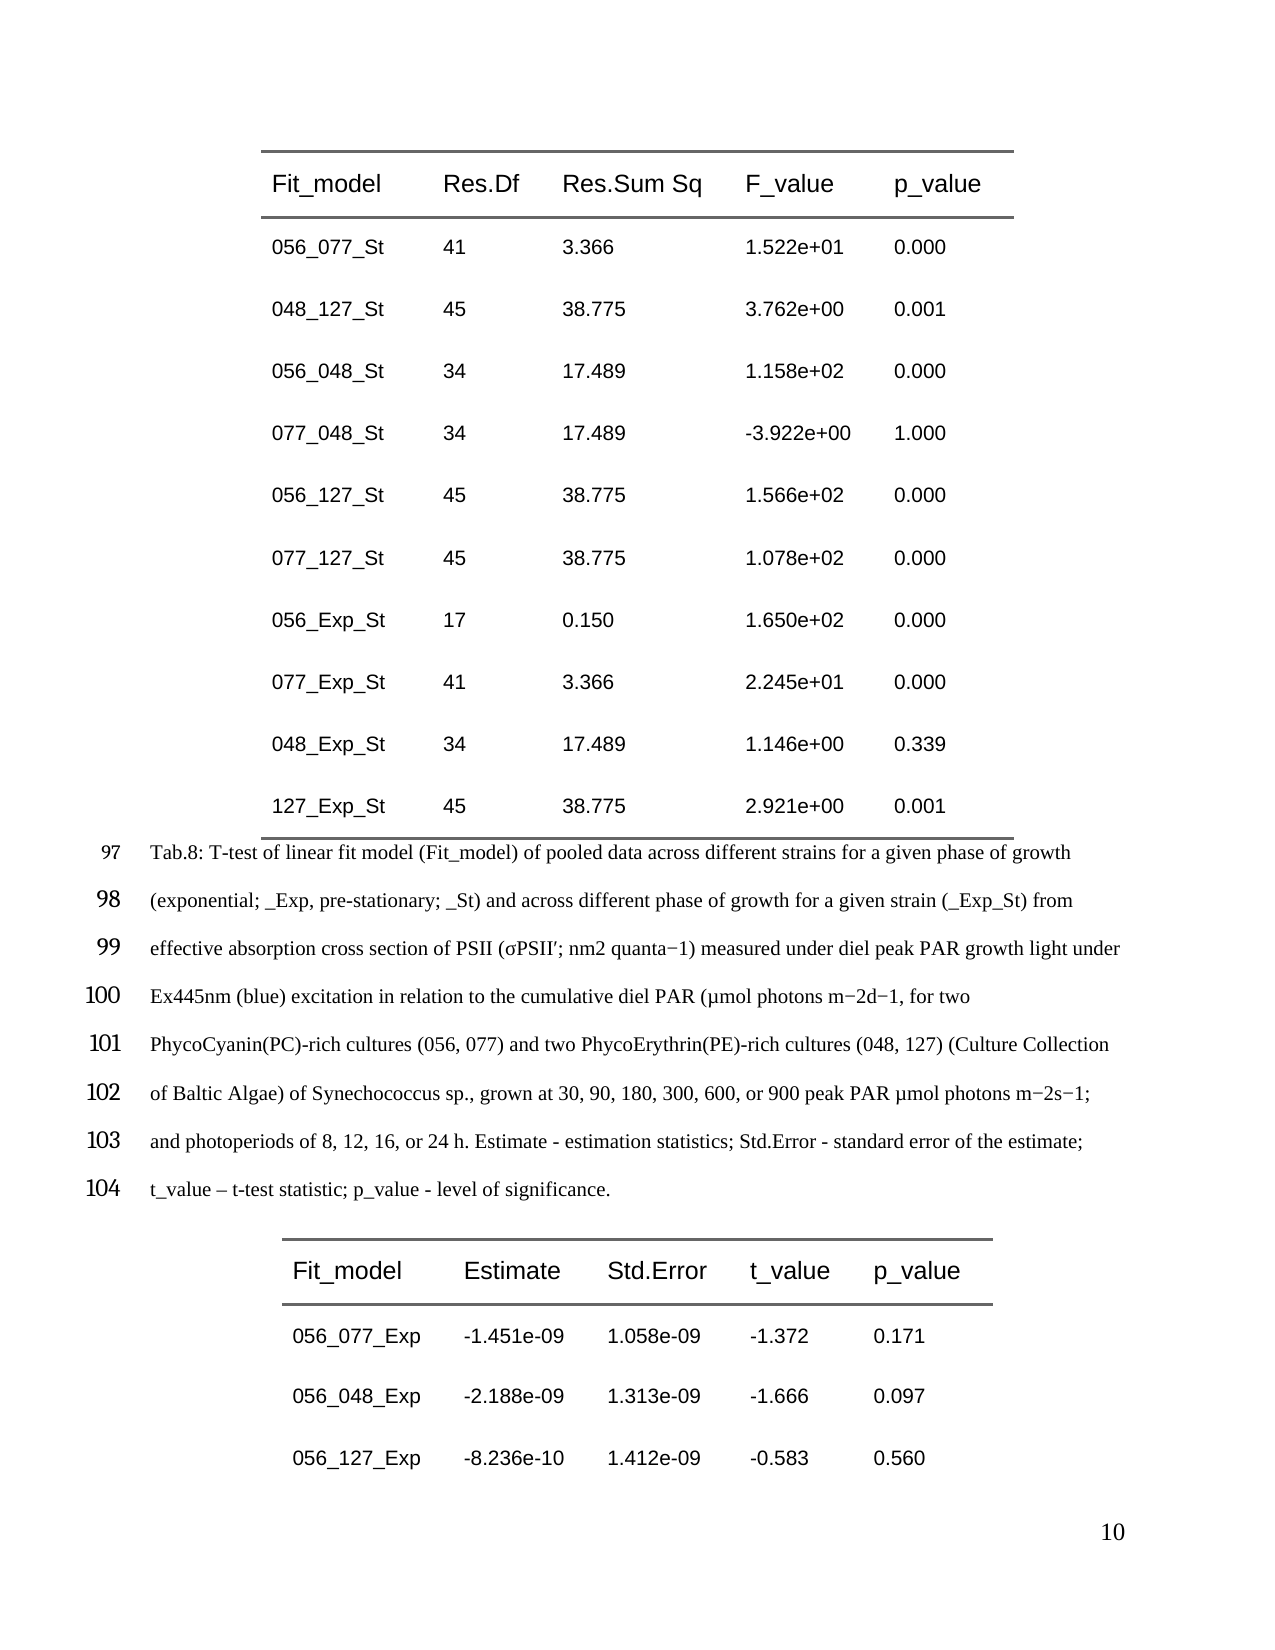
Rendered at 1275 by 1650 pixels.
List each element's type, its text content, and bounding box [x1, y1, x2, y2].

table_header p_value [863, 1241, 993, 1303]
table_cell 38.775 [552, 526, 735, 588]
table_cell 1.412e-09 [597, 1427, 739, 1489]
table_cell 1.313e-09 [597, 1365, 739, 1427]
table_cell 056_048_Exp [282, 1365, 453, 1427]
table_cell 45 [433, 775, 552, 837]
table_cell 3.366 [552, 651, 735, 713]
table_header t_value [739, 1241, 863, 1303]
table_header p_value [884, 153, 1014, 216]
table_cell 0.000 [884, 340, 1014, 402]
table_header F_value [735, 153, 883, 216]
table_cell -3.922e+00 [735, 402, 883, 464]
table_cell 0.097 [863, 1365, 993, 1427]
table_cell 17.489 [552, 340, 735, 402]
table_cell -8.236e-10 [453, 1427, 597, 1489]
table_cell 3.366 [552, 219, 735, 278]
table_header Std.Error [597, 1241, 739, 1303]
table_cell 1.058e-09 [597, 1306, 739, 1365]
table_cell 0.560 [863, 1427, 993, 1489]
table_cell 127_Exp_St [261, 775, 432, 837]
table_cell 056_077_St [261, 219, 432, 278]
table_cell 0.000 [884, 651, 1014, 713]
table_cell 1.566e+02 [735, 464, 883, 526]
table_cell 17.489 [552, 402, 735, 464]
table_cell 34 [433, 402, 552, 464]
table_cell -1.451e-09 [453, 1306, 597, 1365]
table_cell 0.150 [552, 589, 735, 651]
table_cell -0.583 [739, 1427, 863, 1489]
table_cell 1.000 [884, 402, 1014, 464]
table_cell -1.372 [739, 1306, 863, 1365]
table_cell 34 [433, 340, 552, 402]
table_cell 3.762e+00 [735, 278, 883, 340]
table_header Res.Df [433, 153, 552, 216]
table_cell 38.775 [552, 464, 735, 526]
table_cell 077_Exp_St [261, 651, 432, 713]
table_cell 0.000 [884, 464, 1014, 526]
table_cell 077_048_St [261, 402, 432, 464]
table_header Res.Sum Sq [552, 153, 735, 216]
table_cell 056_Exp_St [261, 589, 432, 651]
table_cell 17 [433, 589, 552, 651]
text Tab.8: T-test of linear fit model (Fit_model) of pooled data across different strains for a given phase of growth (exponential; _Exp, pre-stationary; _St) and across different phase of growth for a given strain (_Exp_St) from effective absorption cross section of PSII (σPSIIʹ; nm2 quanta−1) measured under diel peak PAR growth light under Ex445nm (blue) excitation in relation to the cumulative diel PAR (µmol photons m−2d−1, for two PhycoCyanin(PC)-rich cultures (056, 077) and two PhycoErythrin(PE)-rich cultures (048, 127) (Culture Collection of Baltic Algae) of Synechococcus sp., grown at 30, 90, 180, 300, 600, or 900 peak PAR µmol photons m−2s−1; and photoperiods of 8, 12, 16, or 24 h. Estimate - estimation statistics; Std.Error - standard error of the estimate; t_value – t-test statistic; p_value - level of significance. [150, 840, 1125, 1201]
table_header Estimate [453, 1241, 597, 1303]
table_cell 0.000 [884, 219, 1014, 278]
table_cell 056_127_Exp [282, 1427, 453, 1489]
table_cell 048_Exp_St [261, 713, 432, 775]
table_cell 2.245e+01 [735, 651, 883, 713]
table_cell 1.158e+02 [735, 340, 883, 402]
table_cell 2.921e+00 [735, 775, 883, 837]
table_cell 0.001 [884, 775, 1014, 837]
table_cell 056_048_St [261, 340, 432, 402]
table_cell -1.666 [739, 1365, 863, 1427]
table_header Fit_model [261, 153, 432, 216]
table_cell 056_077_Exp [282, 1306, 453, 1365]
table_cell 048_127_St [261, 278, 432, 340]
table_cell 17.489 [552, 713, 735, 775]
table_cell 41 [433, 651, 552, 713]
table_cell 1.146e+00 [735, 713, 883, 775]
table_cell 077_127_St [261, 526, 432, 588]
table_cell 34 [433, 713, 552, 775]
table_cell 41 [433, 219, 552, 278]
table_cell 38.775 [552, 775, 735, 837]
table_cell 45 [433, 464, 552, 526]
table_cell 056_127_St [261, 464, 432, 526]
table_cell 0.001 [884, 278, 1014, 340]
table_cell 0.339 [884, 713, 1014, 775]
table_header Fit_model [282, 1241, 453, 1303]
table_cell 0.000 [884, 526, 1014, 588]
table_cell 38.775 [552, 278, 735, 340]
table_cell 0.171 [863, 1306, 993, 1365]
table_cell 1.078e+02 [735, 526, 883, 588]
table_cell 0.000 [884, 589, 1014, 651]
table_cell 45 [433, 278, 552, 340]
table_cell -2.188e-09 [453, 1365, 597, 1427]
table_cell 45 [433, 526, 552, 588]
table_cell 1.522e+01 [735, 219, 883, 278]
table_cell 1.650e+02 [735, 589, 883, 651]
